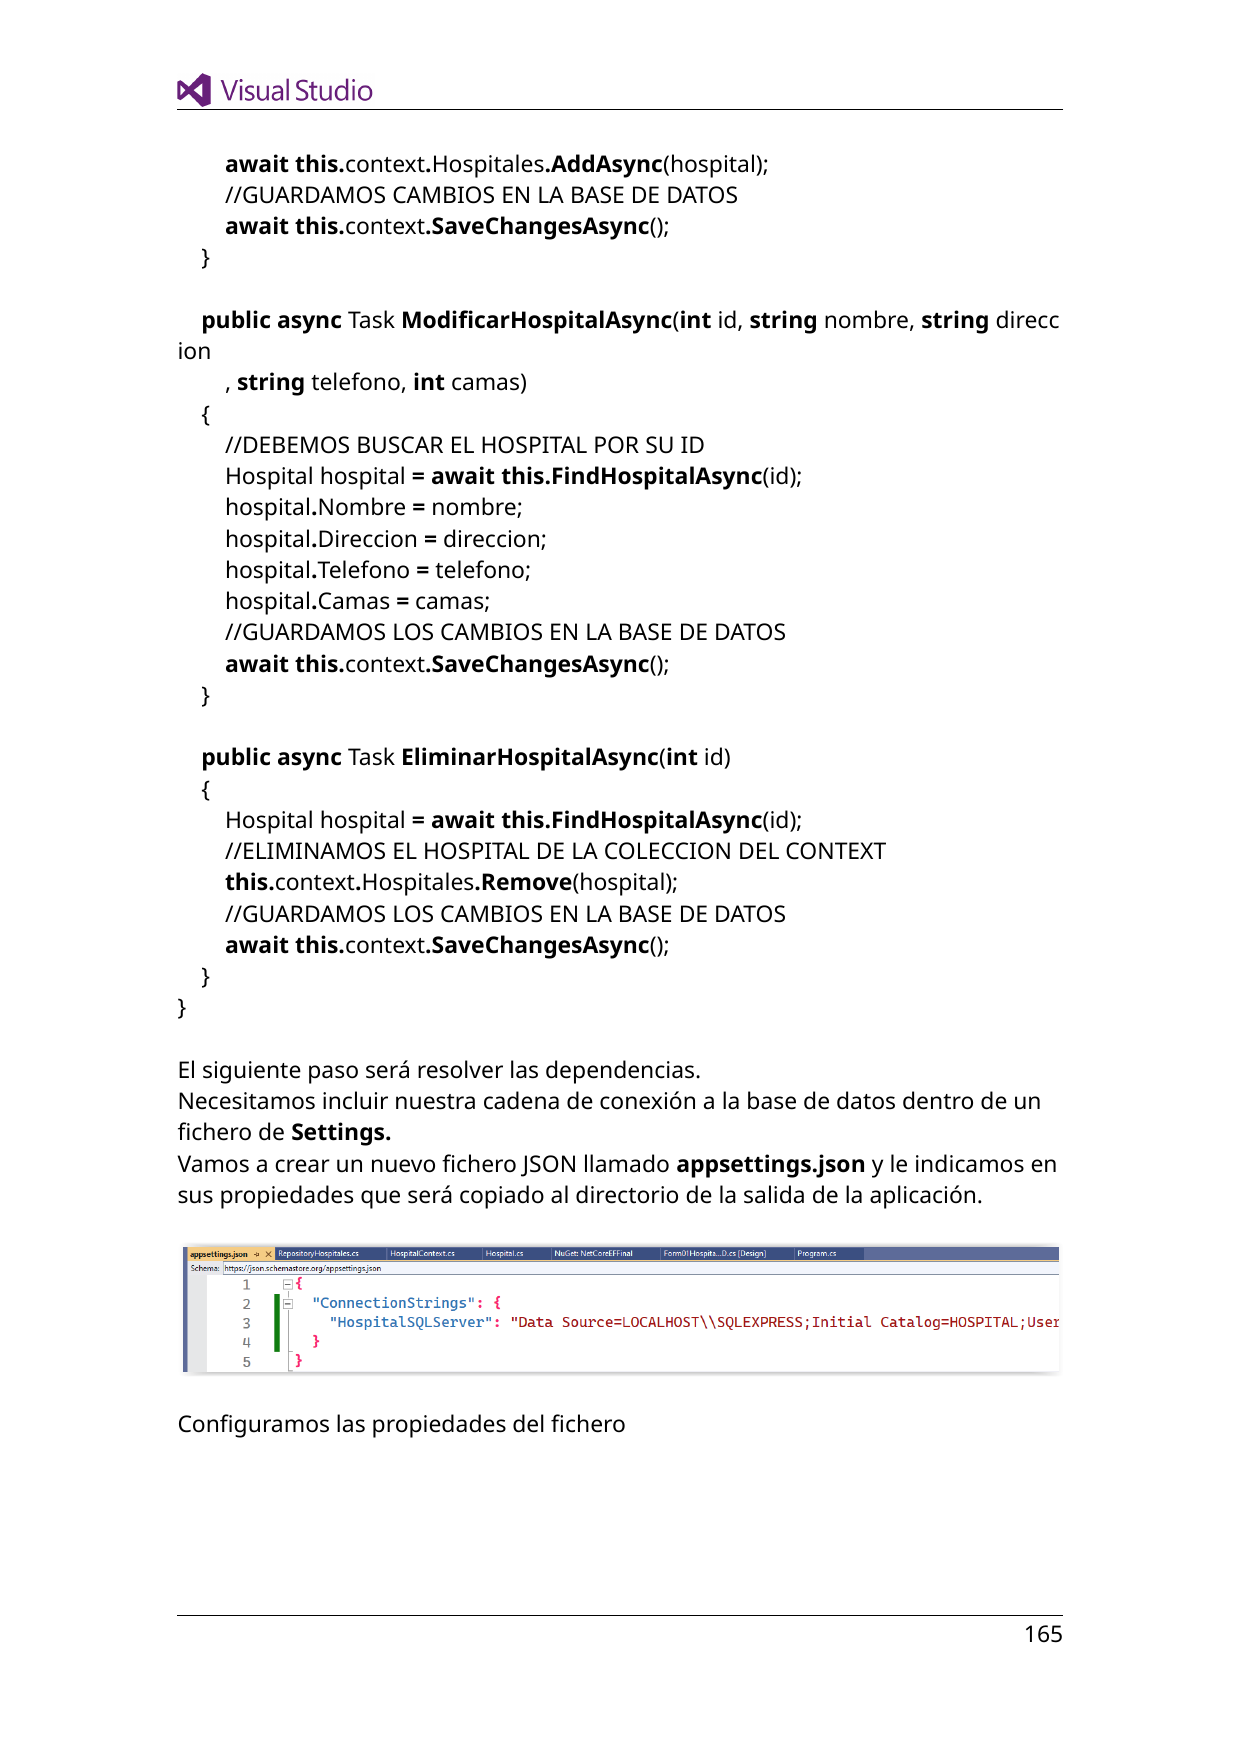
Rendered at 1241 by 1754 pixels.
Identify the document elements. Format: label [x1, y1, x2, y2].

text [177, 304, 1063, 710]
picture [177, 1241, 1063, 1377]
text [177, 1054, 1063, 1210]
picture [177, 73, 375, 107]
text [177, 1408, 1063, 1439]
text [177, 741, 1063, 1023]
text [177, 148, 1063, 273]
